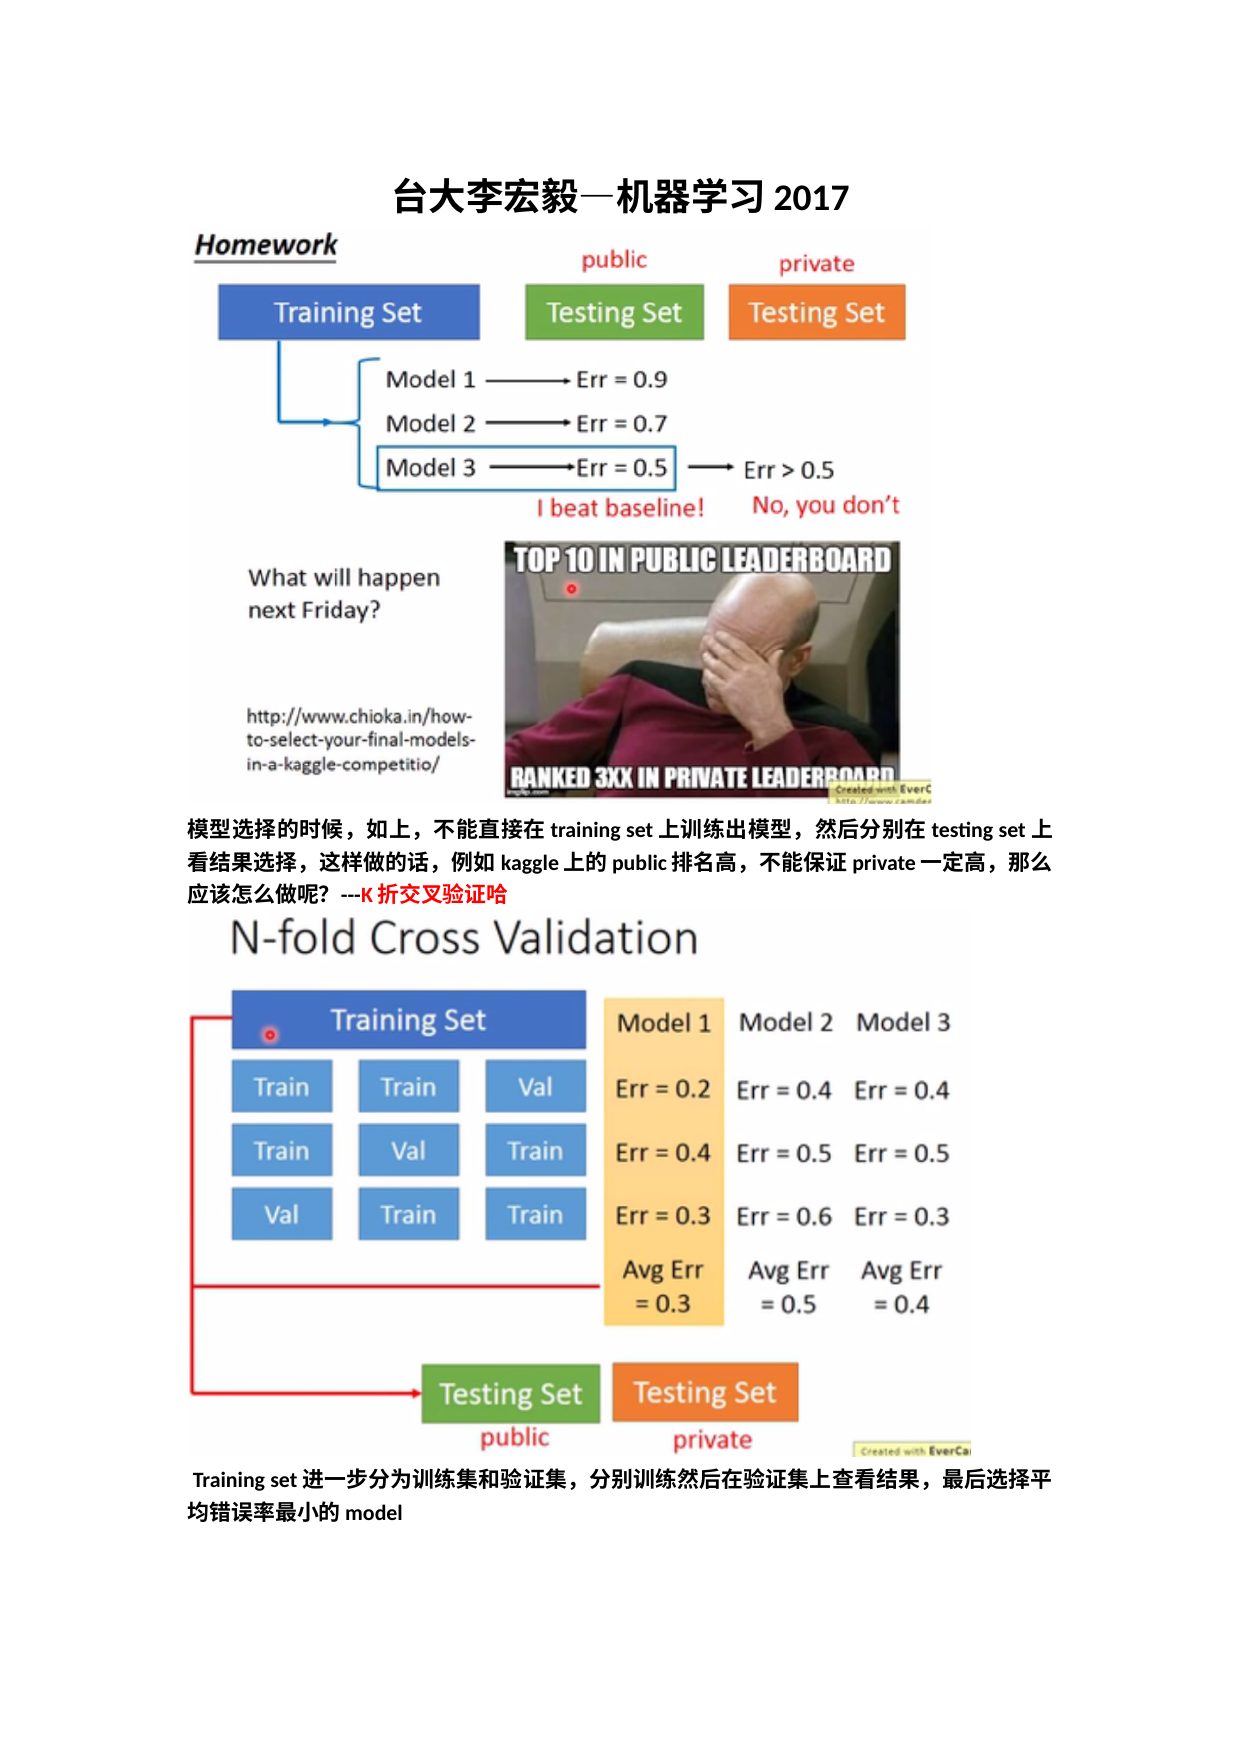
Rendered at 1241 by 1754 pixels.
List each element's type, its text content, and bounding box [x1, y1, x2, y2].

text Training set进一步分为训练集和验证集，分别训练然后在验证集上查看结果，最后选择平均错误率最小的model [187, 1462, 1053, 1527]
picture [187, 227, 932, 804]
text 台大李宏毅—机器学习2017 [187, 162, 1053, 227]
picture [187, 909, 971, 1457]
text 模型选择的时候，如上，不能直接在training set上训练出模型，然后分别在testing set上看结果选择，这样做的话，例如kaggle上的public排名高，不能保证private一定高，那么应该怎么做呢？---K折交叉验证哈 [187, 812, 1053, 909]
